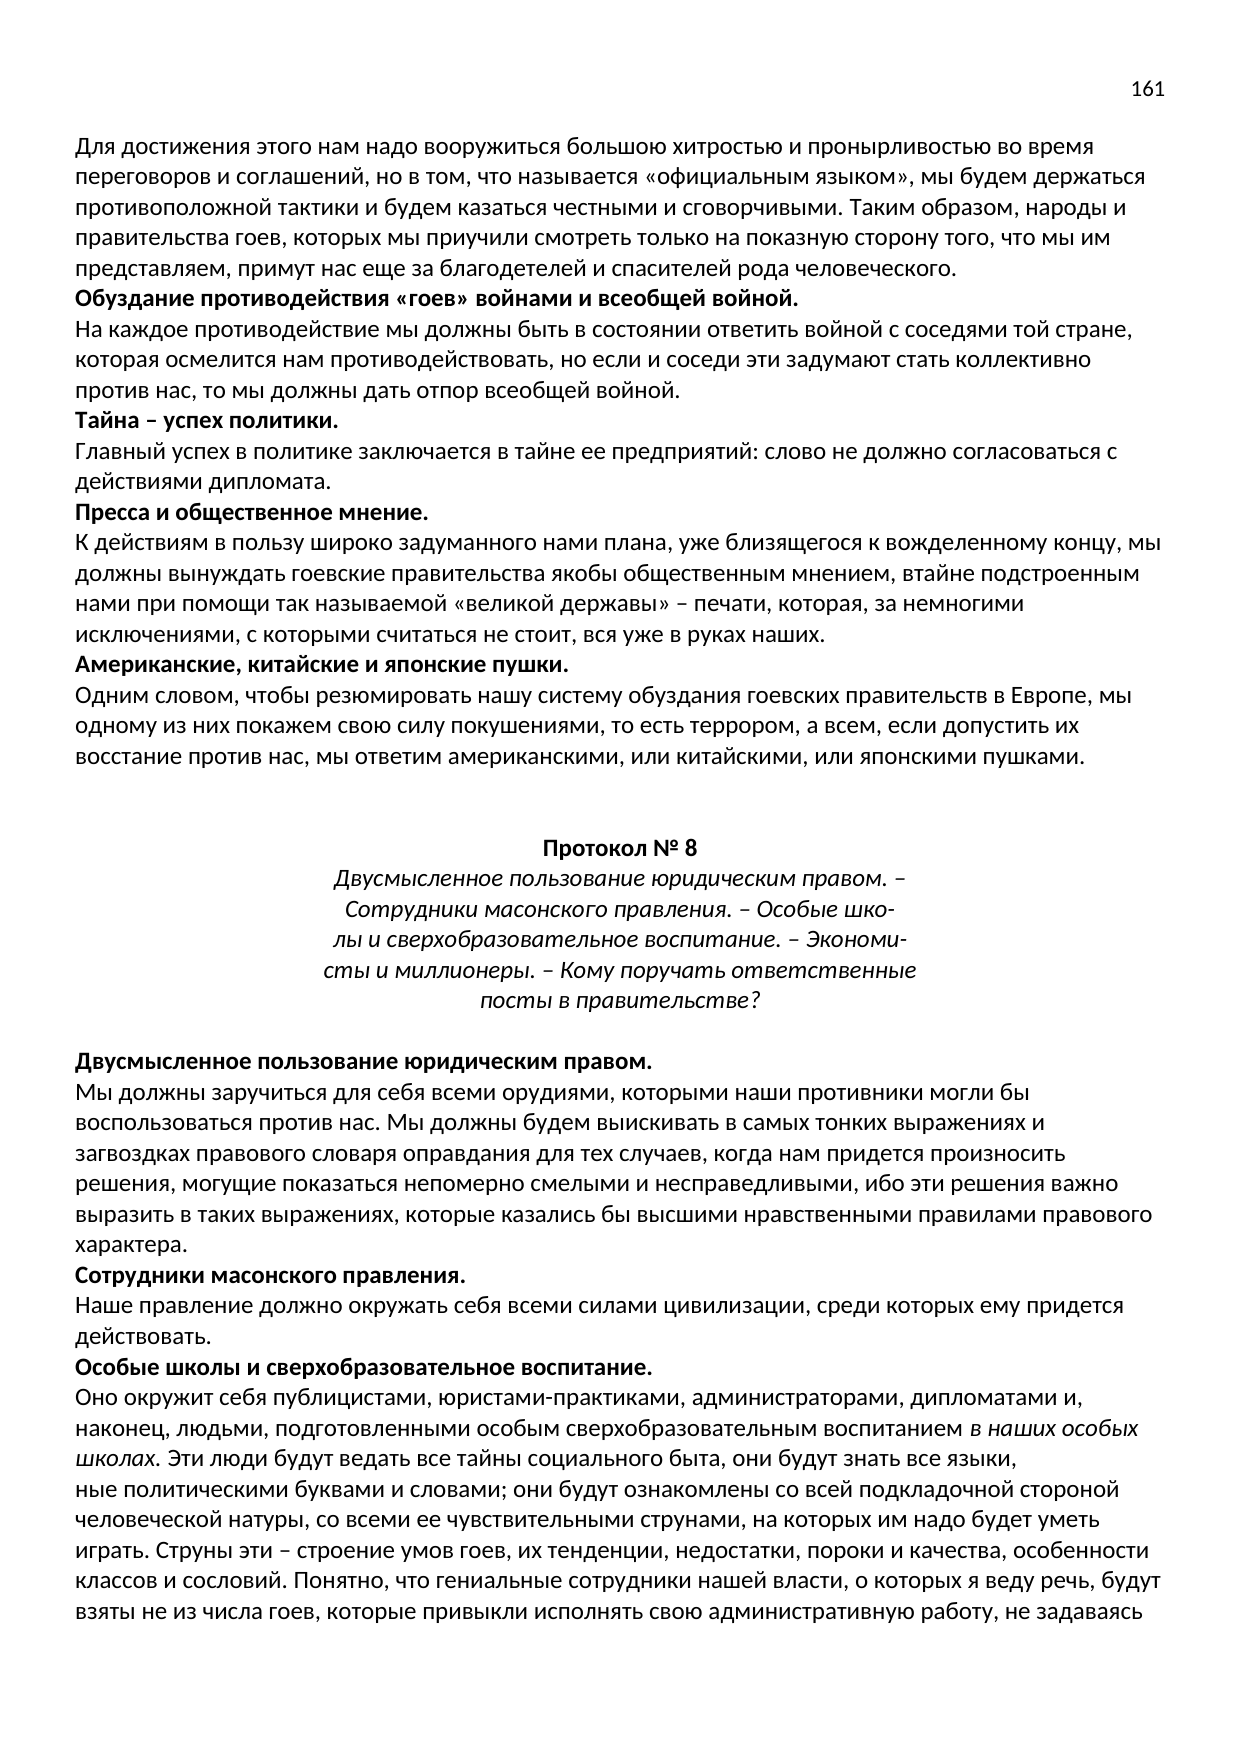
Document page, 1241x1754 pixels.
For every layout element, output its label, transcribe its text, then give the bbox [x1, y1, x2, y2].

text Главный успех в политике заключается в тайне ее предприятий: слово не должно согласоваться с [75, 435, 1165, 466]
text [75, 1473, 1165, 1625]
text Двусмысленное пользование юридическим правом. [75, 1045, 1165, 1076]
text должны вынуждать гоевские правительства якобы общественным мнением, втайне подстроенным нами при помощи так называемой «великой державы» – печати, которая, за немногими исключениями, с которыми считаться не стоит, вся уже в руках наших. [75, 557, 1165, 649]
text Мы должны заручиться для себя всеми орудиями, которыми наши противники могли бы воспользоваться против нас. Мы должны будем выискивать в самых тонких выражениях и загвоздках правового словаря оправдания для тех случаев, когда нам придется произносить решения, могущие показаться непомерно смелыми и несправедливыми, ибо эти решения важно выразить в таких выражениях, которые казались бы высшими нравственными правилами правового характера. [75, 1076, 1165, 1259]
text Сотрудники масонского правления. – Особые шко- [75, 893, 1165, 923]
text Наше правление должно окружать себя всеми силами цивилизации, среди которых ему придется действовать. [75, 1289, 1165, 1351]
text Пресса и общественное мнение. [75, 496, 1165, 527]
text К действиям в пользу широко задуманного нами плана, уже близящегося к вожделенному концу, мы [75, 527, 1165, 557]
text Американские, китайские и японские пушки. [75, 649, 1165, 679]
text сты и миллионеры. – Кому поручать ответственные [75, 954, 1165, 984]
text лы и сверхобразовательное воспитание. – Экономи- [75, 923, 1165, 954]
text Тайна – успех политики. [75, 404, 1165, 435]
text Обуздание противодействия «гоев» войнами и всеобщей войной. [75, 282, 1165, 313]
text Сотрудники масонского правления. [75, 1259, 1165, 1289]
text Двусмысленное пользование юридическим правом. – [75, 862, 1165, 893]
text действиями дипломата. [75, 466, 1165, 496]
text Одним словом, чтобы резюмировать нашу систему обуздания гоевских правительств в Европе, мы одному из них покажем свою силу покушениями, то есть террором, а всем, если допустить их восстание против нас, мы ответим американскими, или китайскими, или японскими пушками. [75, 679, 1165, 771]
text Для достижения этого нам надо вооружиться большою хитростью и пронырливостью во время переговоров и соглашений, но в том, что называется «официальным языком», мы будем держаться противоположной тактики и будем казаться честными и сговорчивыми. Таким образом, народы и правительства гоев, которых мы приучили смотреть только на показную сторону того, что мы им представляем, примут нас еще за благодетелей и спасителей рода человеческого. [75, 130, 1165, 282]
text На каждое противодействие мы должны быть в состоянии ответить войной с соседями той стране, которая осмелится нам противодействовать, но если и соседи эти задумают стать коллективно против нас, то мы должны дать отпор всеобщей войной. [75, 313, 1165, 404]
text Особые школы и сверхобразовательное воспитание. [75, 1351, 1165, 1381]
text Протокол № 8 [75, 832, 1165, 862]
text посты в правительстве? [75, 984, 1165, 1015]
text Оно окружит себя публицистами, юристами-практиками, администраторами, дипломатами и, наконец, людьми, подготовленными особым сверхобразовательным воспитанием в наших особых школах. Эти люди будут ведать все тайны социального быта, они будут знать все языки, [75, 1381, 1165, 1473]
